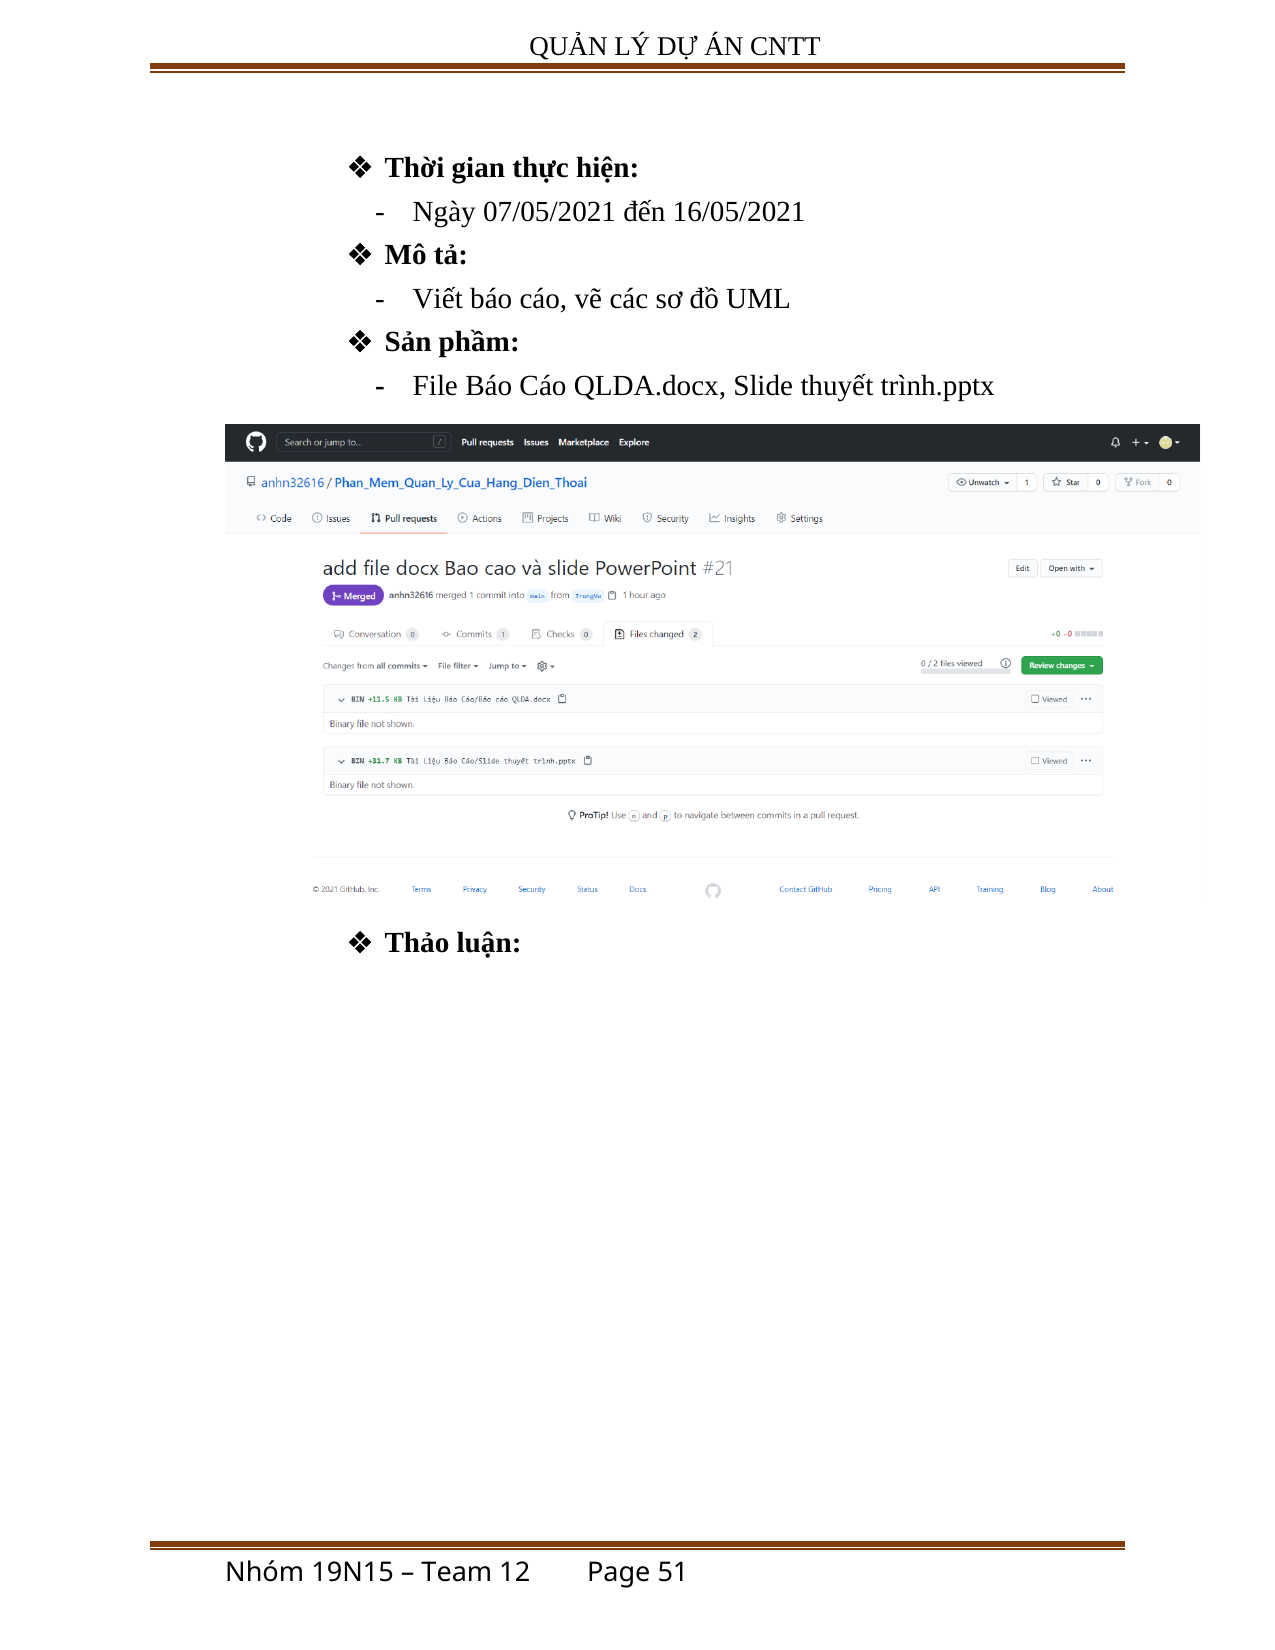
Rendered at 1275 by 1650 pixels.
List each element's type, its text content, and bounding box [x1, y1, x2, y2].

list Mô tả: [347, 237, 1125, 271]
list Thảo luận: [347, 925, 1125, 959]
list File Báo Cáo QLDA.docx, Slide thuyết trình.pptx [375, 368, 1125, 402]
list Viết báo cáo, vẽ các sơ đồ UML [375, 281, 1125, 314]
picture [225, 424, 1200, 904]
list Ngày 07/05/2021 đến 16/05/2021 [375, 194, 1125, 227]
list Thời gian thực hiện: [347, 150, 1125, 184]
list Sản phầm: [347, 324, 1125, 358]
